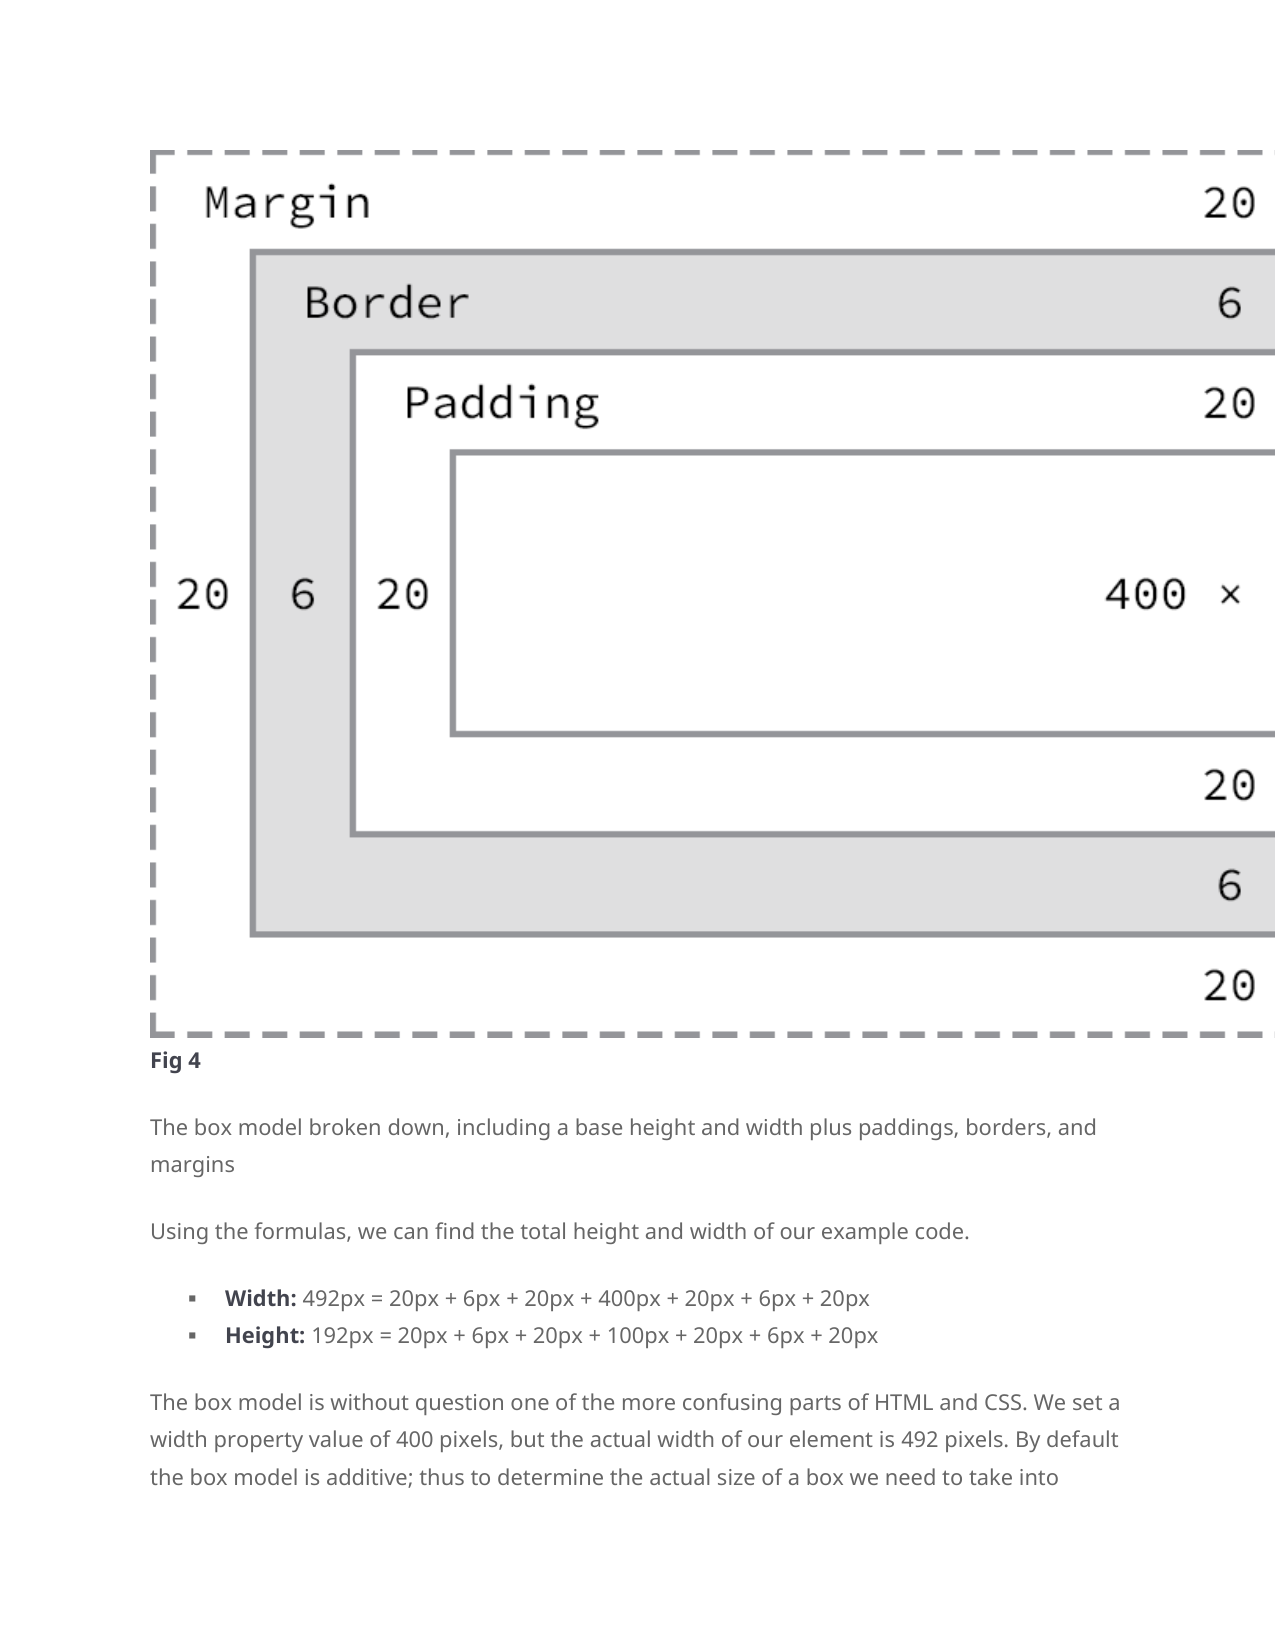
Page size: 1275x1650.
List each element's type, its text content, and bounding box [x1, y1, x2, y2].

picture [150, 150, 1275, 1038]
list Width: 492px = 20px + 6px + 20px + 400px + 20px + 6px + 20px [187, 1275, 1125, 1312]
list Height: 192px = 20px + 6px + 20px + 100px + 20px + 6px + 20px [187, 1312, 1125, 1350]
text The box model broken down, including a base height and width plus paddings, borders, and margins [150, 1104, 1125, 1179]
text Using the formulas, we can find the total height and width of our example code. [150, 1208, 1125, 1246]
text Fig 4 [150, 1038, 1125, 1075]
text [150, 1379, 1125, 1492]
